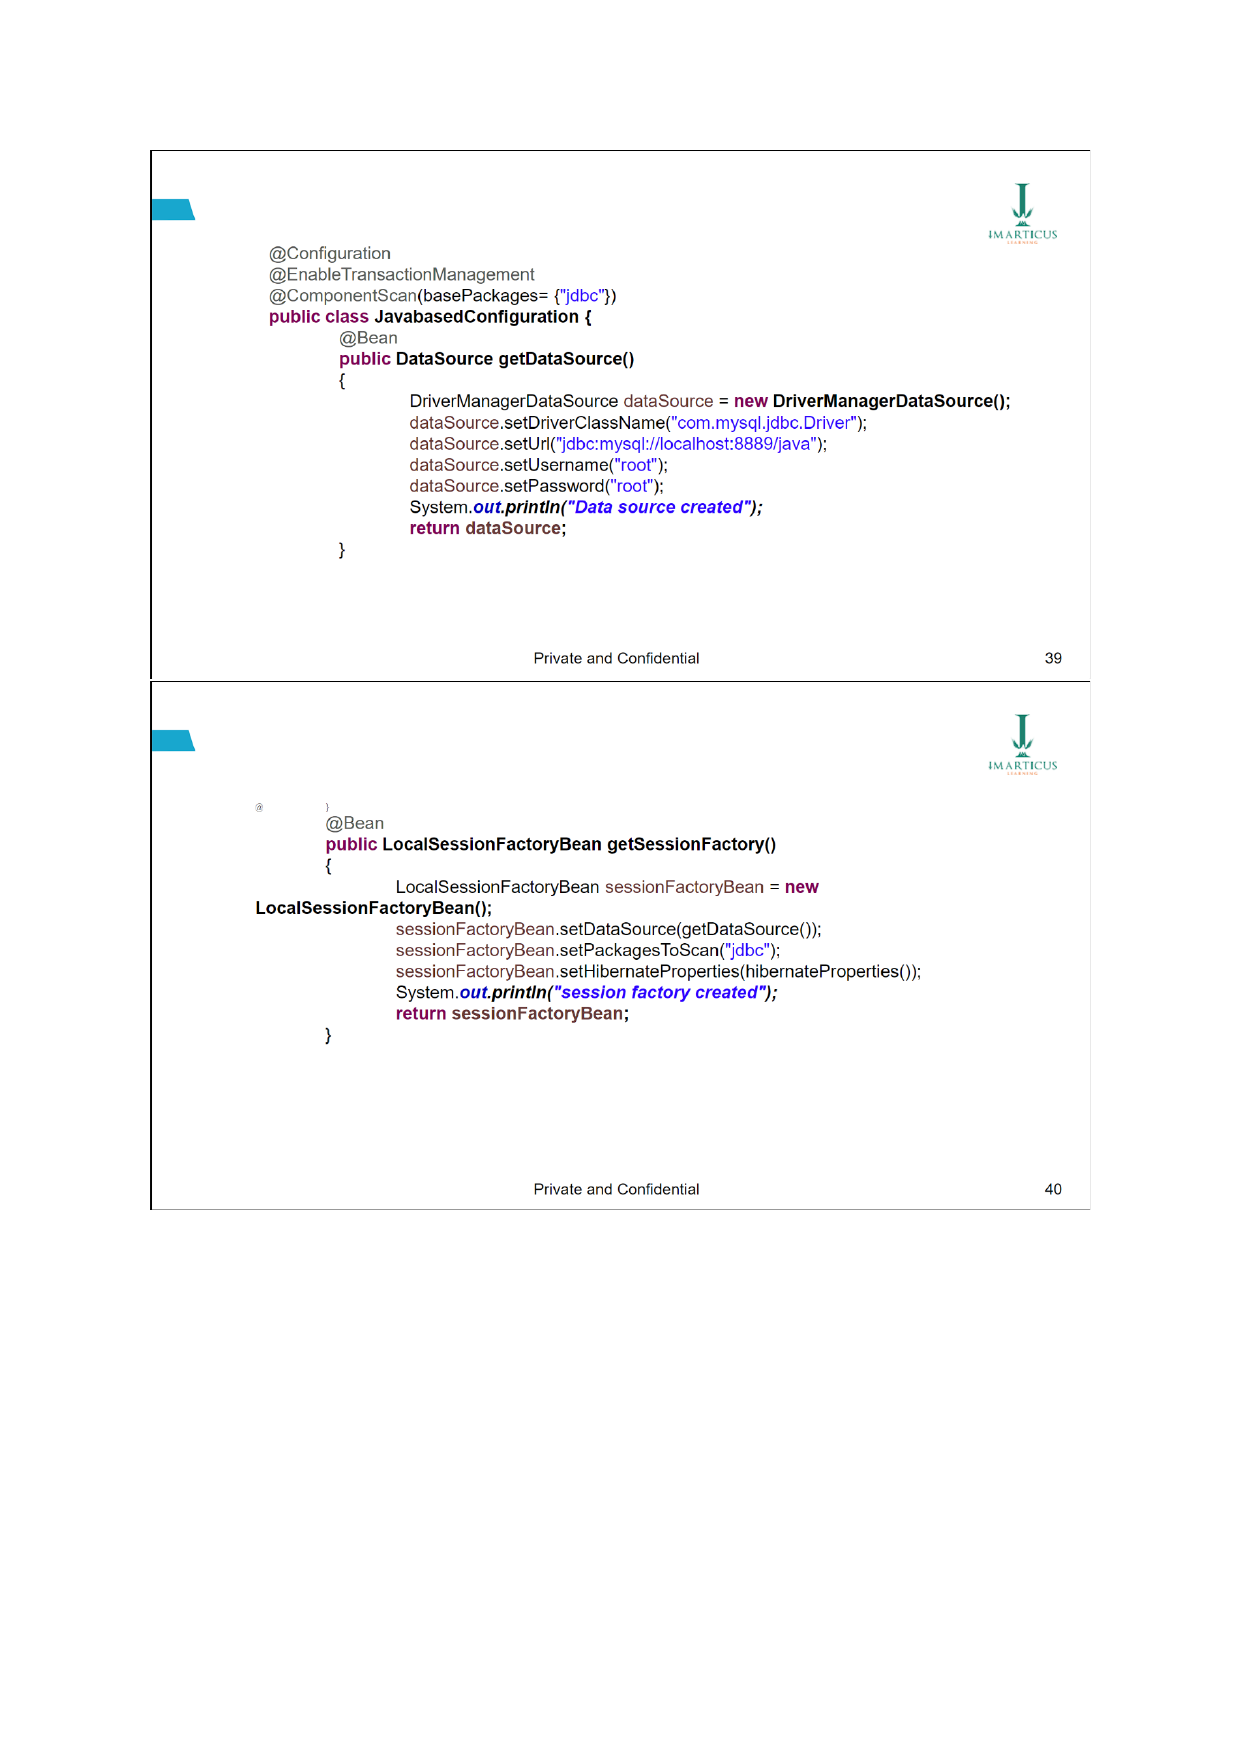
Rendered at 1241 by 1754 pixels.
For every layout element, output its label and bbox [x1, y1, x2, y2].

picture [150, 681, 1091, 1210]
picture [150, 150, 1091, 679]
